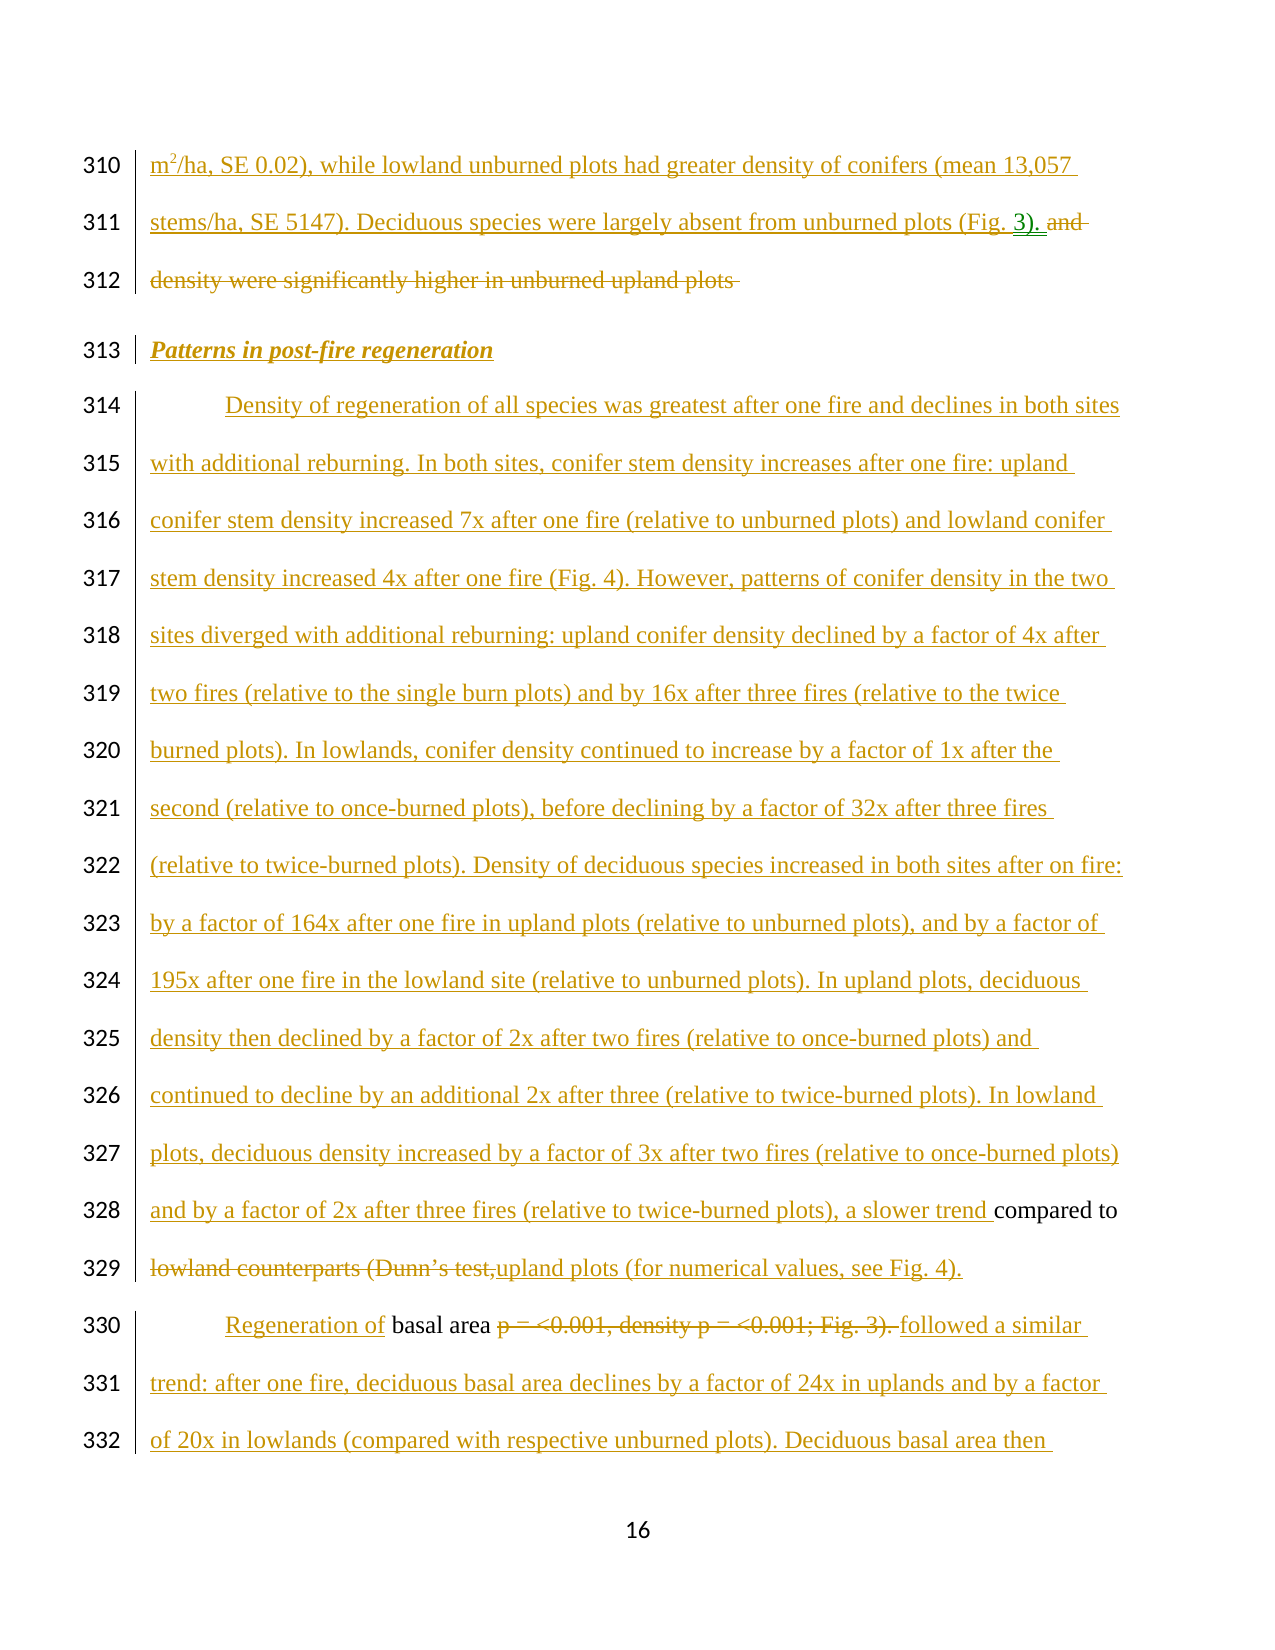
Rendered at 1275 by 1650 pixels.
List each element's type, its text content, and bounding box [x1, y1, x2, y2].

text compared to [150, 391, 1125, 1282]
text basal area [150, 1311, 1125, 1454]
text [150, 150, 1125, 294]
